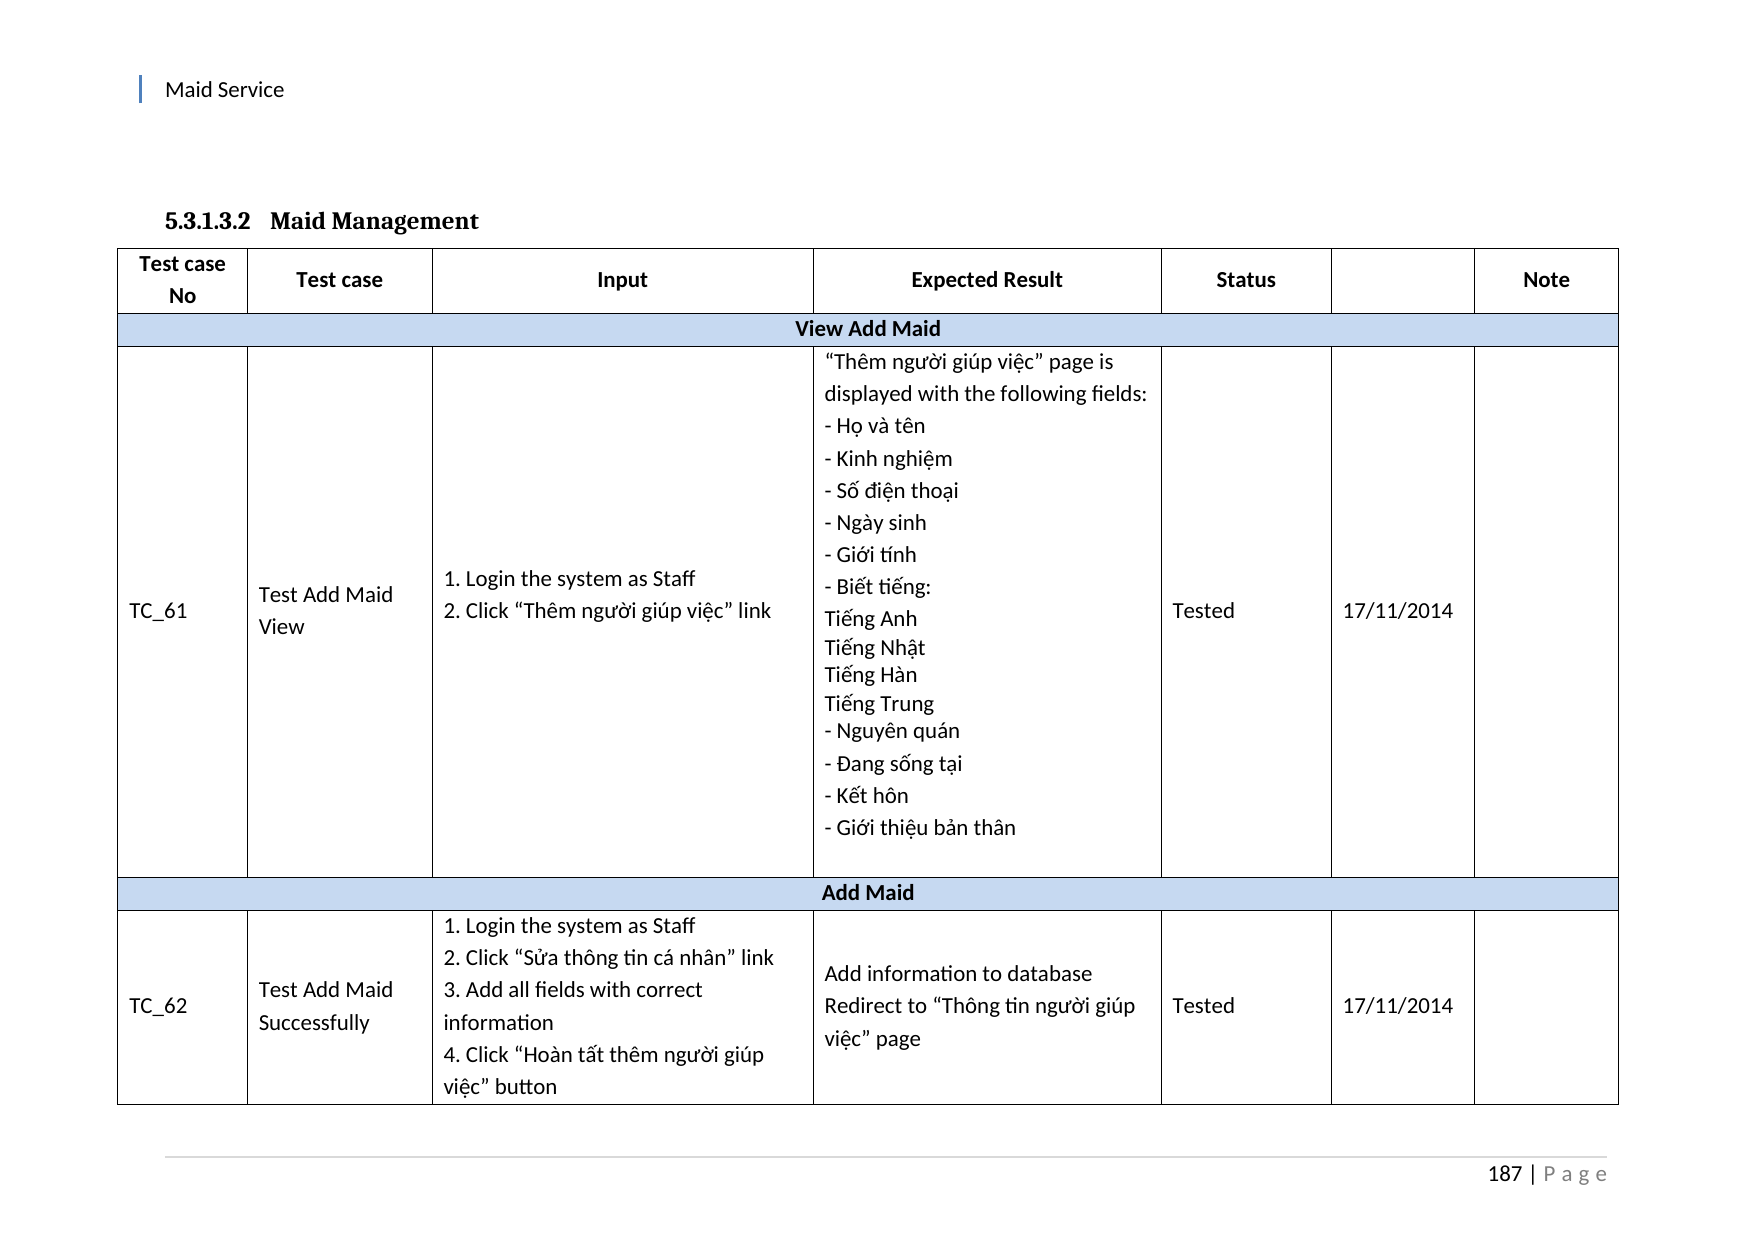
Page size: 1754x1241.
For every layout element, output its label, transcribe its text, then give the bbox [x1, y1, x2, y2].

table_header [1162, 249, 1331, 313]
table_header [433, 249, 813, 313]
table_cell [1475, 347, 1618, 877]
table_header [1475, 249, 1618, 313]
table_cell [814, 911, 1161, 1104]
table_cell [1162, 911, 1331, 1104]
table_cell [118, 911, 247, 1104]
subtitle Maid Management [165, 207, 1607, 236]
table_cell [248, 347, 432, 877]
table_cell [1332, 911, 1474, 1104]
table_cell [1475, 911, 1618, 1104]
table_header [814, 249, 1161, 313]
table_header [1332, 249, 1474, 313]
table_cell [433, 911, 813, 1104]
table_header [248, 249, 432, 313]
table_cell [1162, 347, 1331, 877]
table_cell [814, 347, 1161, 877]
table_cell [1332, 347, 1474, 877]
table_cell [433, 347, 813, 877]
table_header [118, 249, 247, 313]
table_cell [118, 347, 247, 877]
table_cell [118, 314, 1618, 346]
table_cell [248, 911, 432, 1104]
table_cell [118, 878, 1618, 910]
